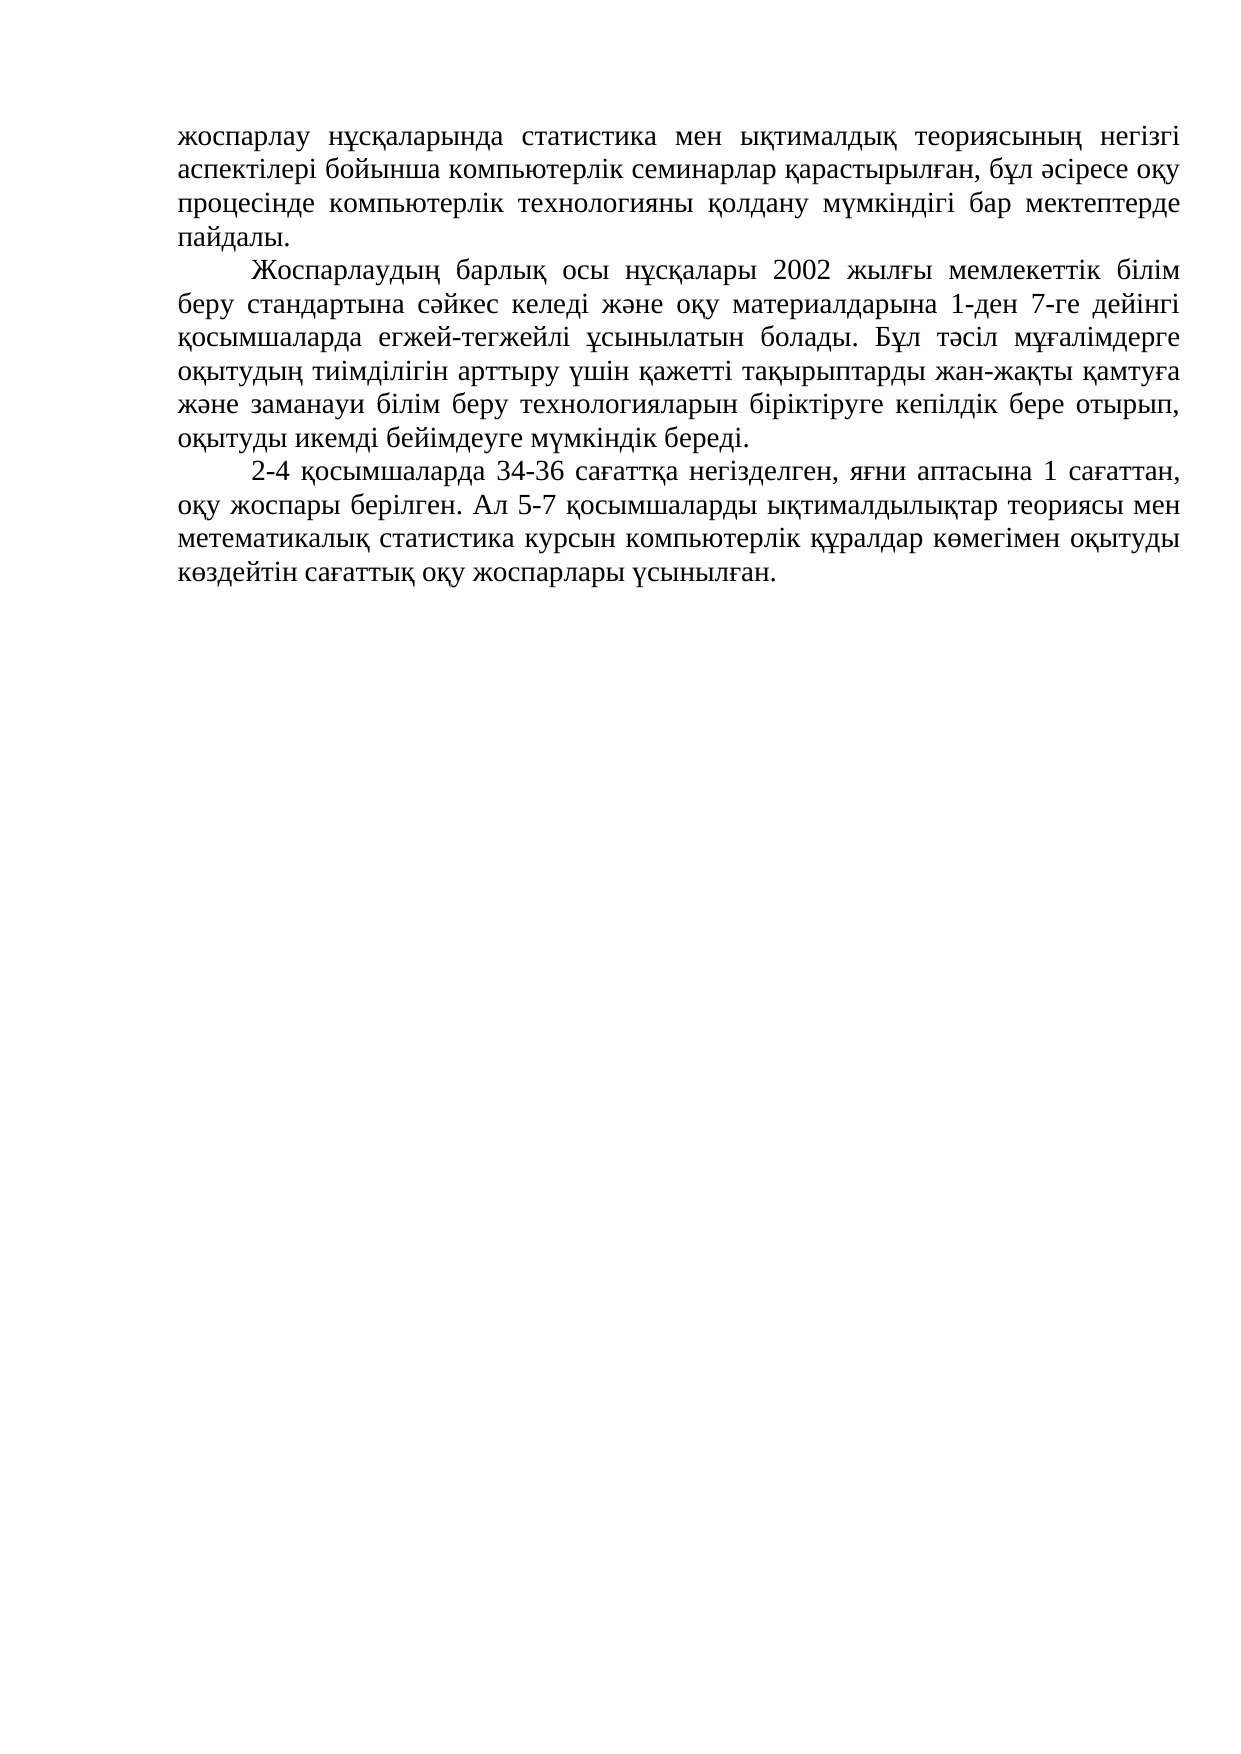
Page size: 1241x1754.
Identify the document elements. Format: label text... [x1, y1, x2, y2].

text 2-4 қосымшаларда 34-36 сағаттқа негізделген, яғни аптасына 1 сағаттан, оқу жоспары берілген. Ал 5-7 қосымшаларды ықтималдылықтар теориясы мен метематикалық статистика курсын компьютерлік құралдар көмегімен оқытуды көздейтін сағаттық оқу жоспарлары үсынылған. [177, 453, 1181, 588]
text Жоспарлаудың барлық осы нұсқалары 2002 жылғы мемлекеттік білім беру стандартына сәйкес келеді және оқу материалдарына 1-ден 7-ге дейінгі қосымшаларда егжей-тегжейлі ұсынылатын болады. Бұл тәсіл мұғалімдерге оқытудың тиімділігін арттыру үшін қажетті тақырыптарды жан-жақты қамтуға және заманауи білім беру технологияларын біріктіруге кепілдік бере отырып, оқытуды икемді бейімдеуге мүмкіндік береді. [177, 252, 1181, 453]
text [177, 118, 1181, 252]
